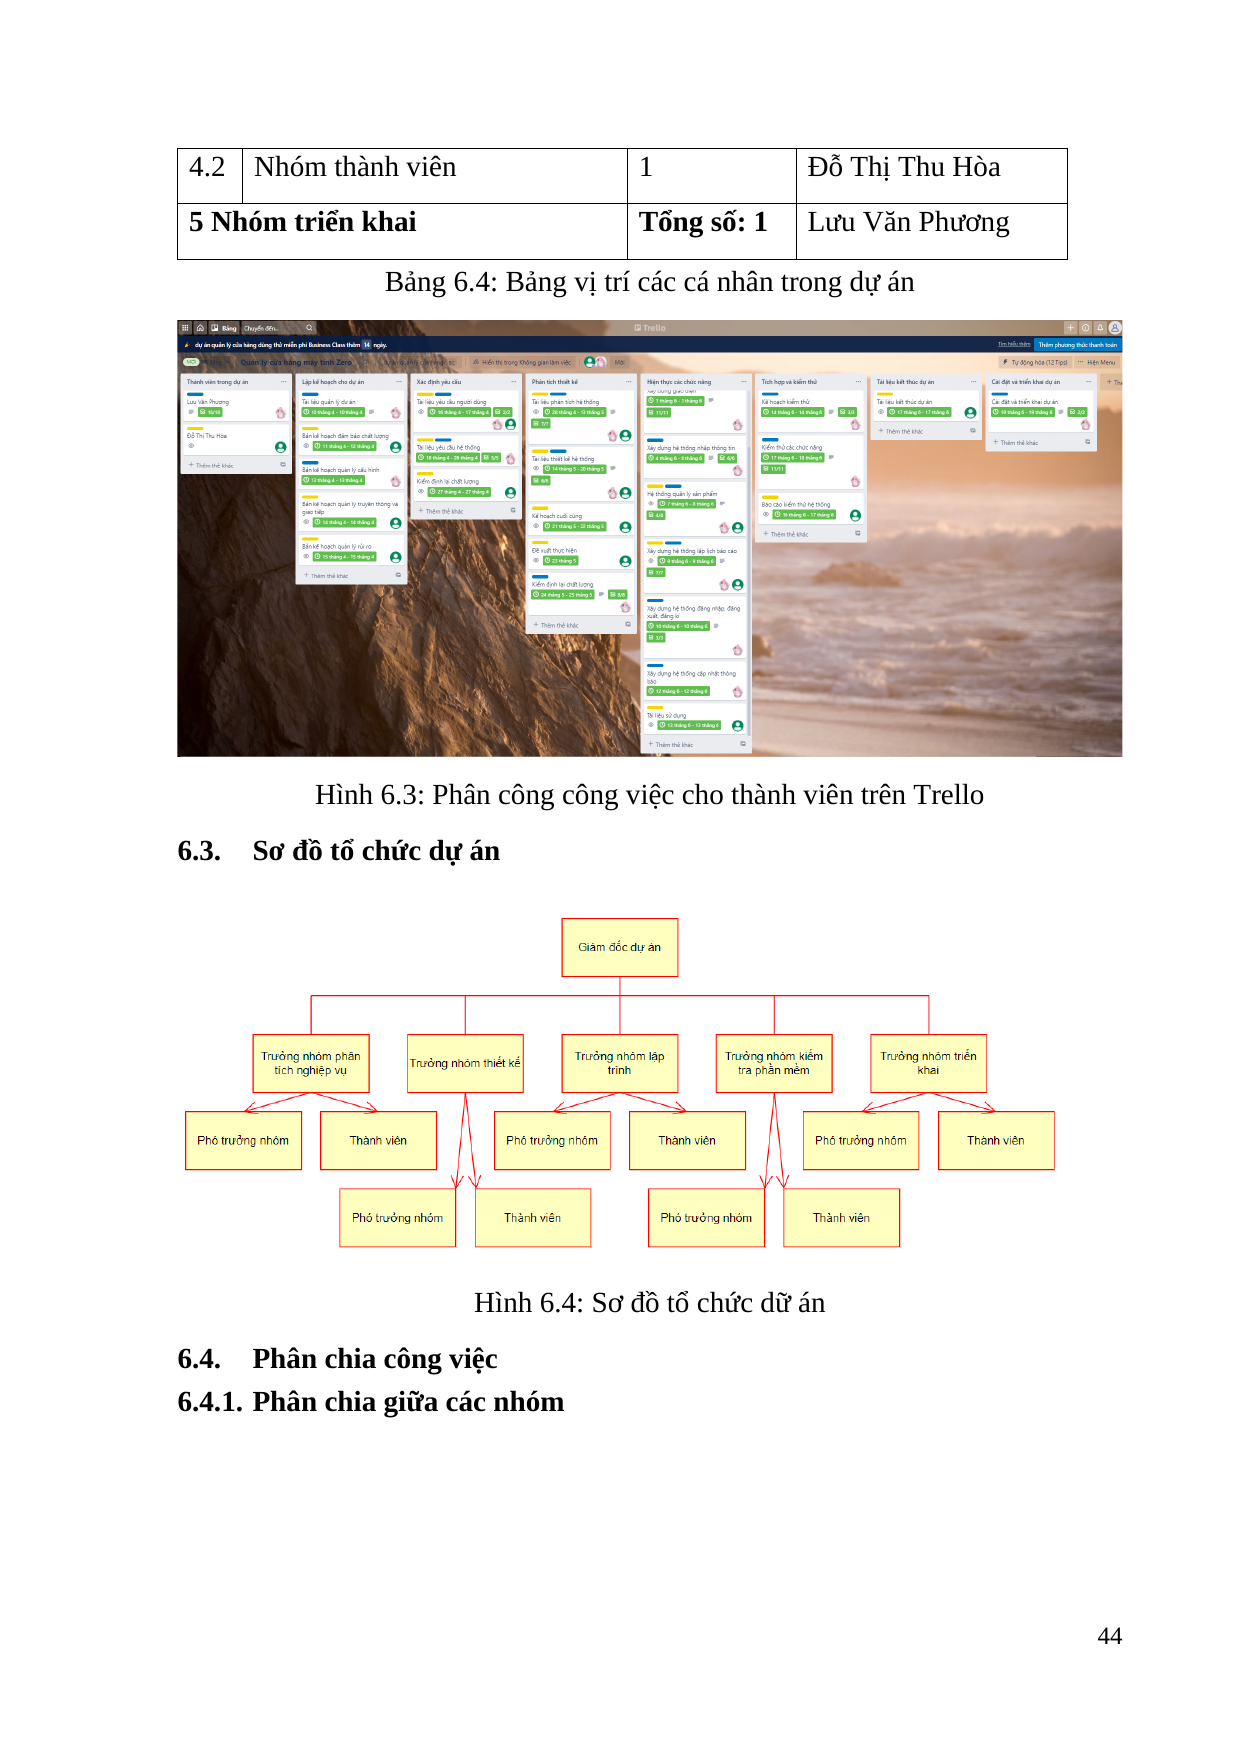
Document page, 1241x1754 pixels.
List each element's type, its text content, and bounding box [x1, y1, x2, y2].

list Sơ đồ tổ chức dự án [177, 833, 1122, 867]
list Phân chia công việc [177, 1341, 1122, 1374]
table_cell 1 [628, 149, 796, 203]
text Hình 6.4: Sơ đồ tổ chức dữ án [177, 1285, 1122, 1318]
picture [177, 889, 1068, 1264]
list Phân chia giữa các nhóm [177, 1384, 1122, 1418]
table_cell Tổng số: 1 [628, 204, 796, 259]
text Hình 6.3: Phân công công việc cho thành viên trên Trello [177, 777, 1122, 811]
picture [177, 320, 1123, 757]
table_cell 4.2 [178, 149, 242, 203]
table_cell Đỗ Thị Thu Hòa [797, 149, 1067, 203]
subtitle Bảng 6.4: Bảng vị trí các cá nhân trong dự án [177, 264, 1122, 298]
table_cell 5 Nhóm triển khai [178, 204, 627, 259]
table_cell Nhóm thành viên [243, 149, 627, 203]
table_cell Lưu Văn Phương [797, 204, 1067, 259]
